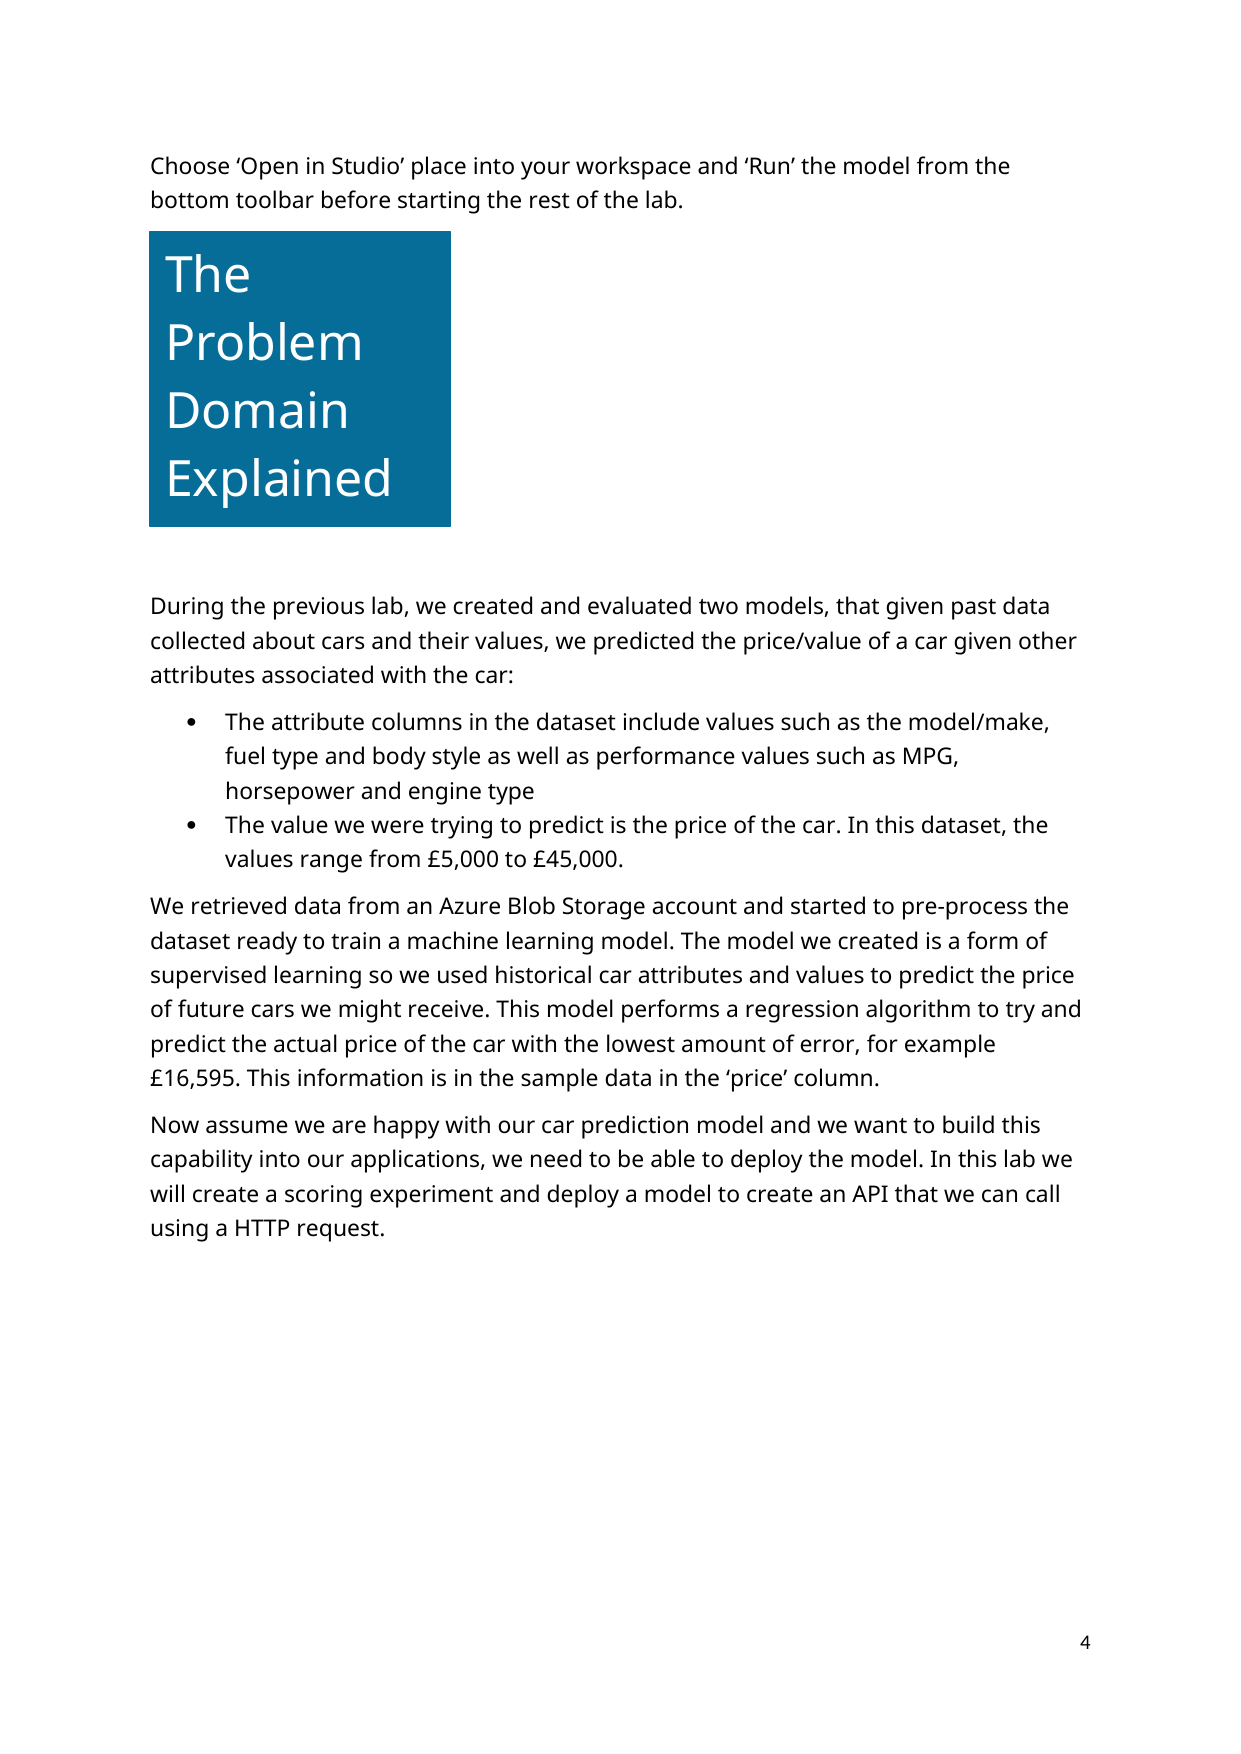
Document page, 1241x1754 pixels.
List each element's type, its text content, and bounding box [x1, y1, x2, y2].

text We retrieved data from an Azure Blob Storage account and started to pre-process the dataset ready to train a machine learning model. The model we created is a form of supervised learning so we used historical car attributes and values to predict the price of future cars we might receive. This model performs a regression algorithm to try and predict the actual price of the car with the lowest amount of error, for example £16,595. This information is in the sample data in the ‘price’ column. [150, 890, 1090, 1093]
list The value we were trying to predict is the price of the car. In this dataset, the values range from £5,000 to £45,000. [187, 809, 1090, 874]
list The attribute columns in the dataset include values such as the model/make, fuel type and body style as well as performance values such as MPG, horsepower and engine type [187, 706, 1090, 806]
text Choose ‘Open in Studio’ place into your workspace and ‘Run’ the model from the bottom toolbar before starting the rest of the lab. [150, 150, 1090, 216]
text During the previous lab, we created and evaluated two models, that given past data collected about cars and their values, we predicted the price/value of a car given other attributes associated with the car: [150, 590, 1090, 690]
text Now assume we are happy with our car prediction model and we want to build this capability into our applications, we need to be able to deploy the model. In this lab we will create a scoring experiment and deploy a model to create an API that we can call using a HTTP request. [150, 1109, 1090, 1243]
